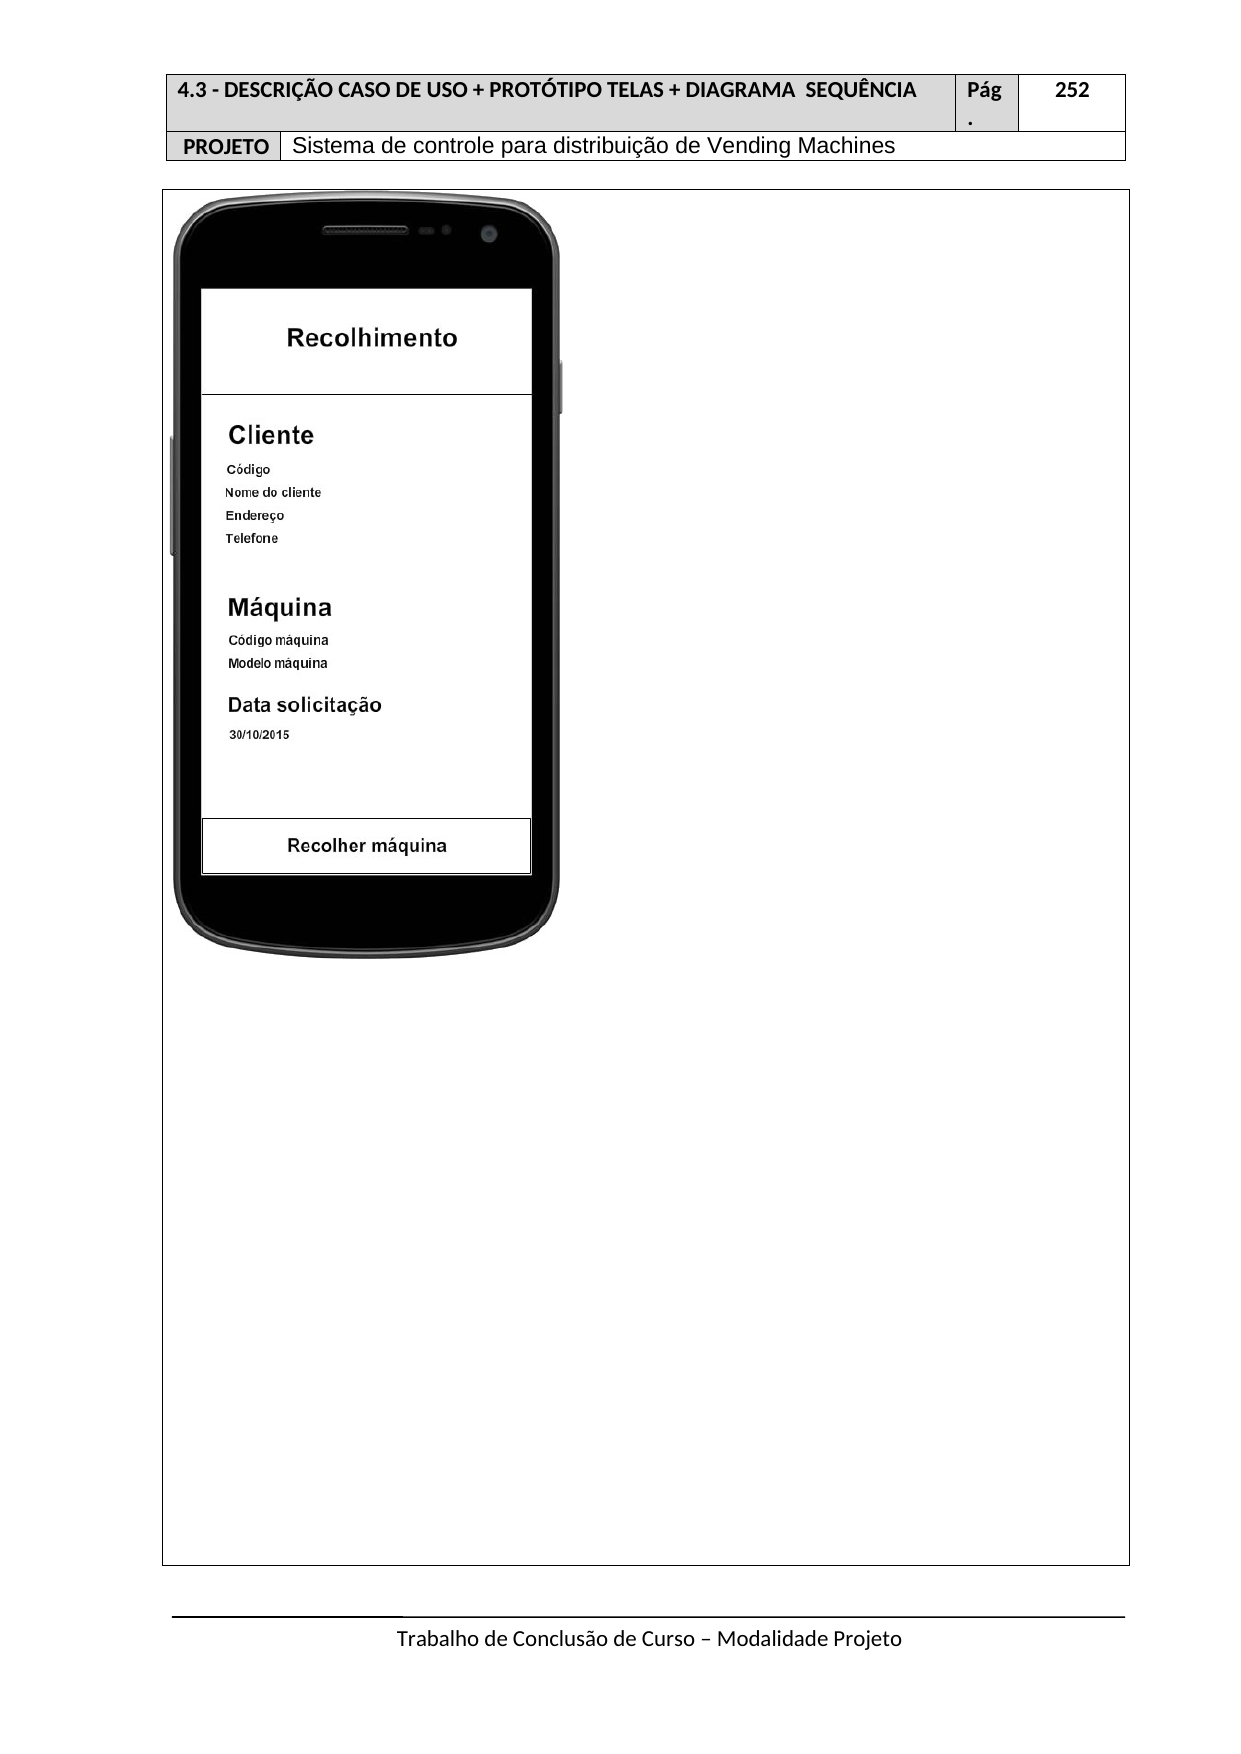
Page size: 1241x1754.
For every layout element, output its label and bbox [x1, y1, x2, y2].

table_cell [163, 190, 1129, 1565]
picture [169, 190, 563, 959]
